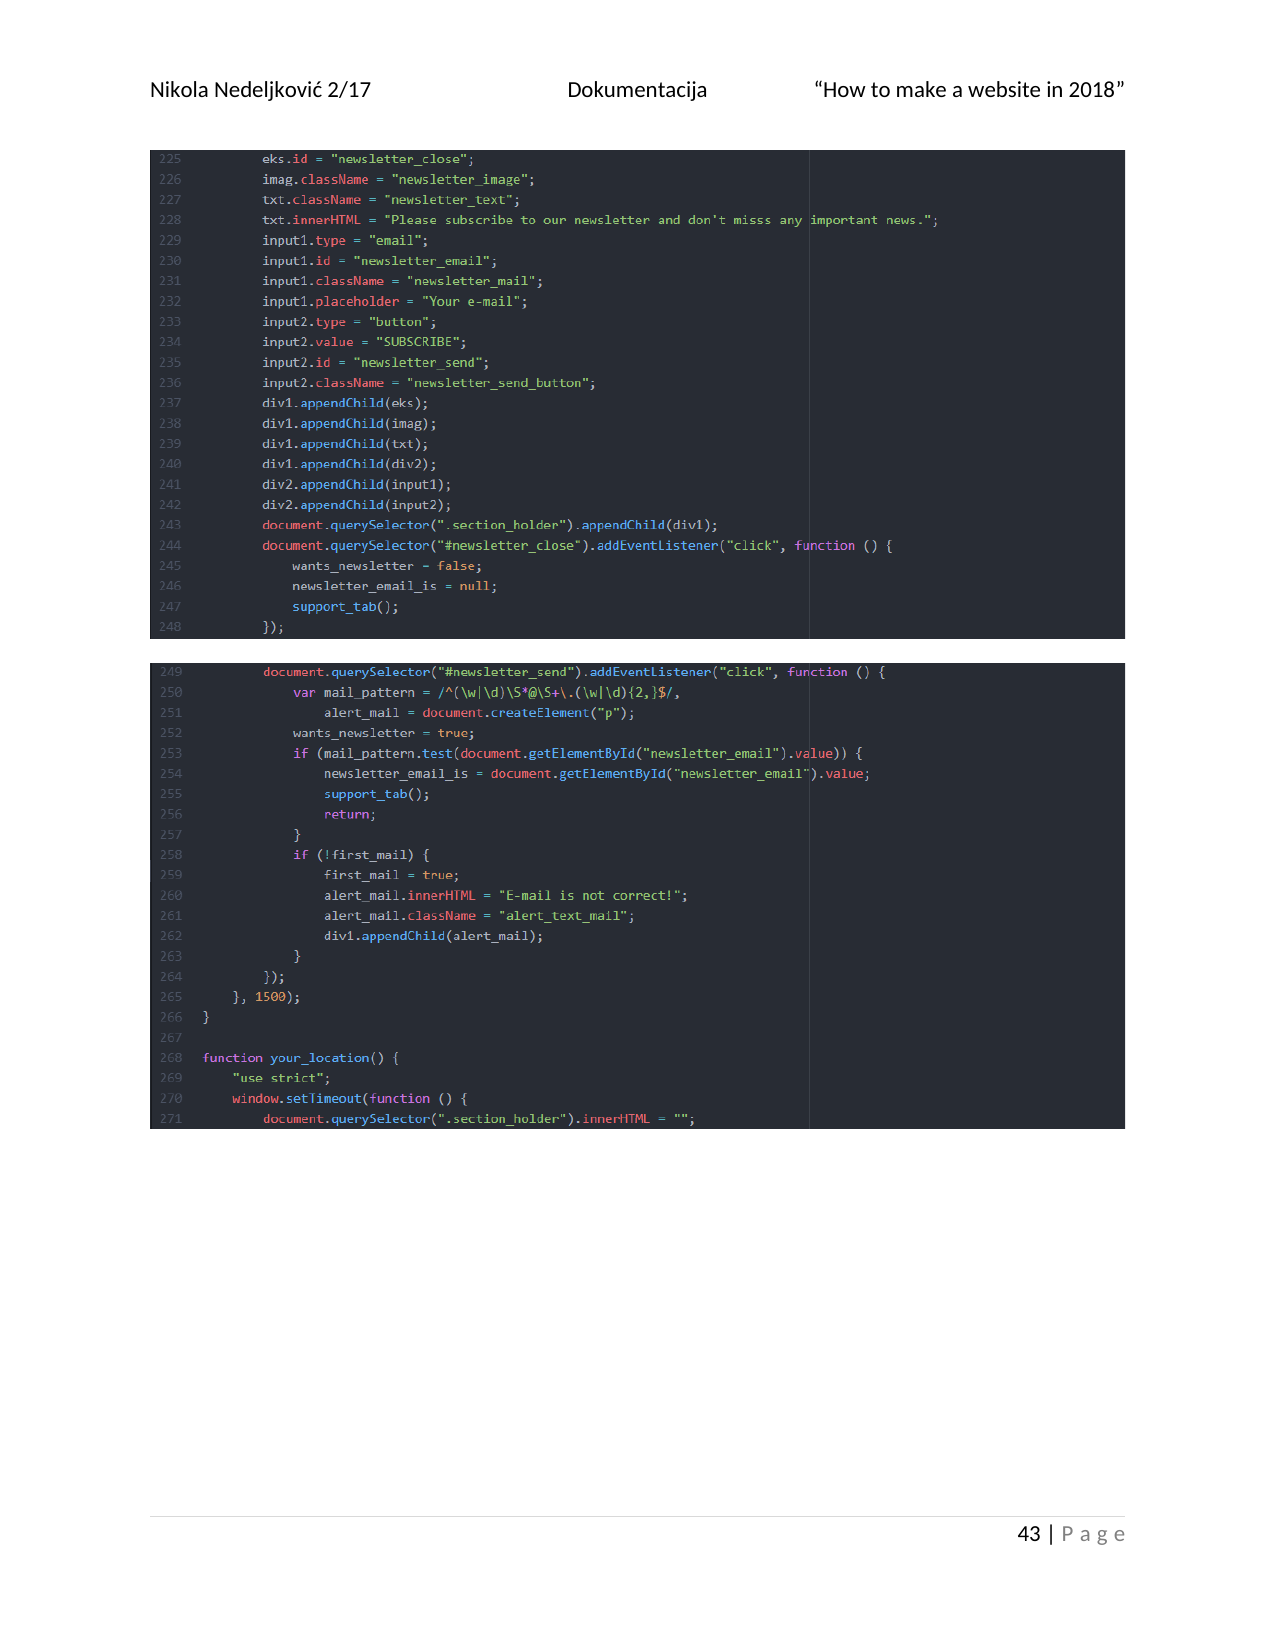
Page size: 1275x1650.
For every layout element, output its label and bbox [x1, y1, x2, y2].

picture [150, 150, 1125, 639]
picture [150, 663, 1125, 1129]
